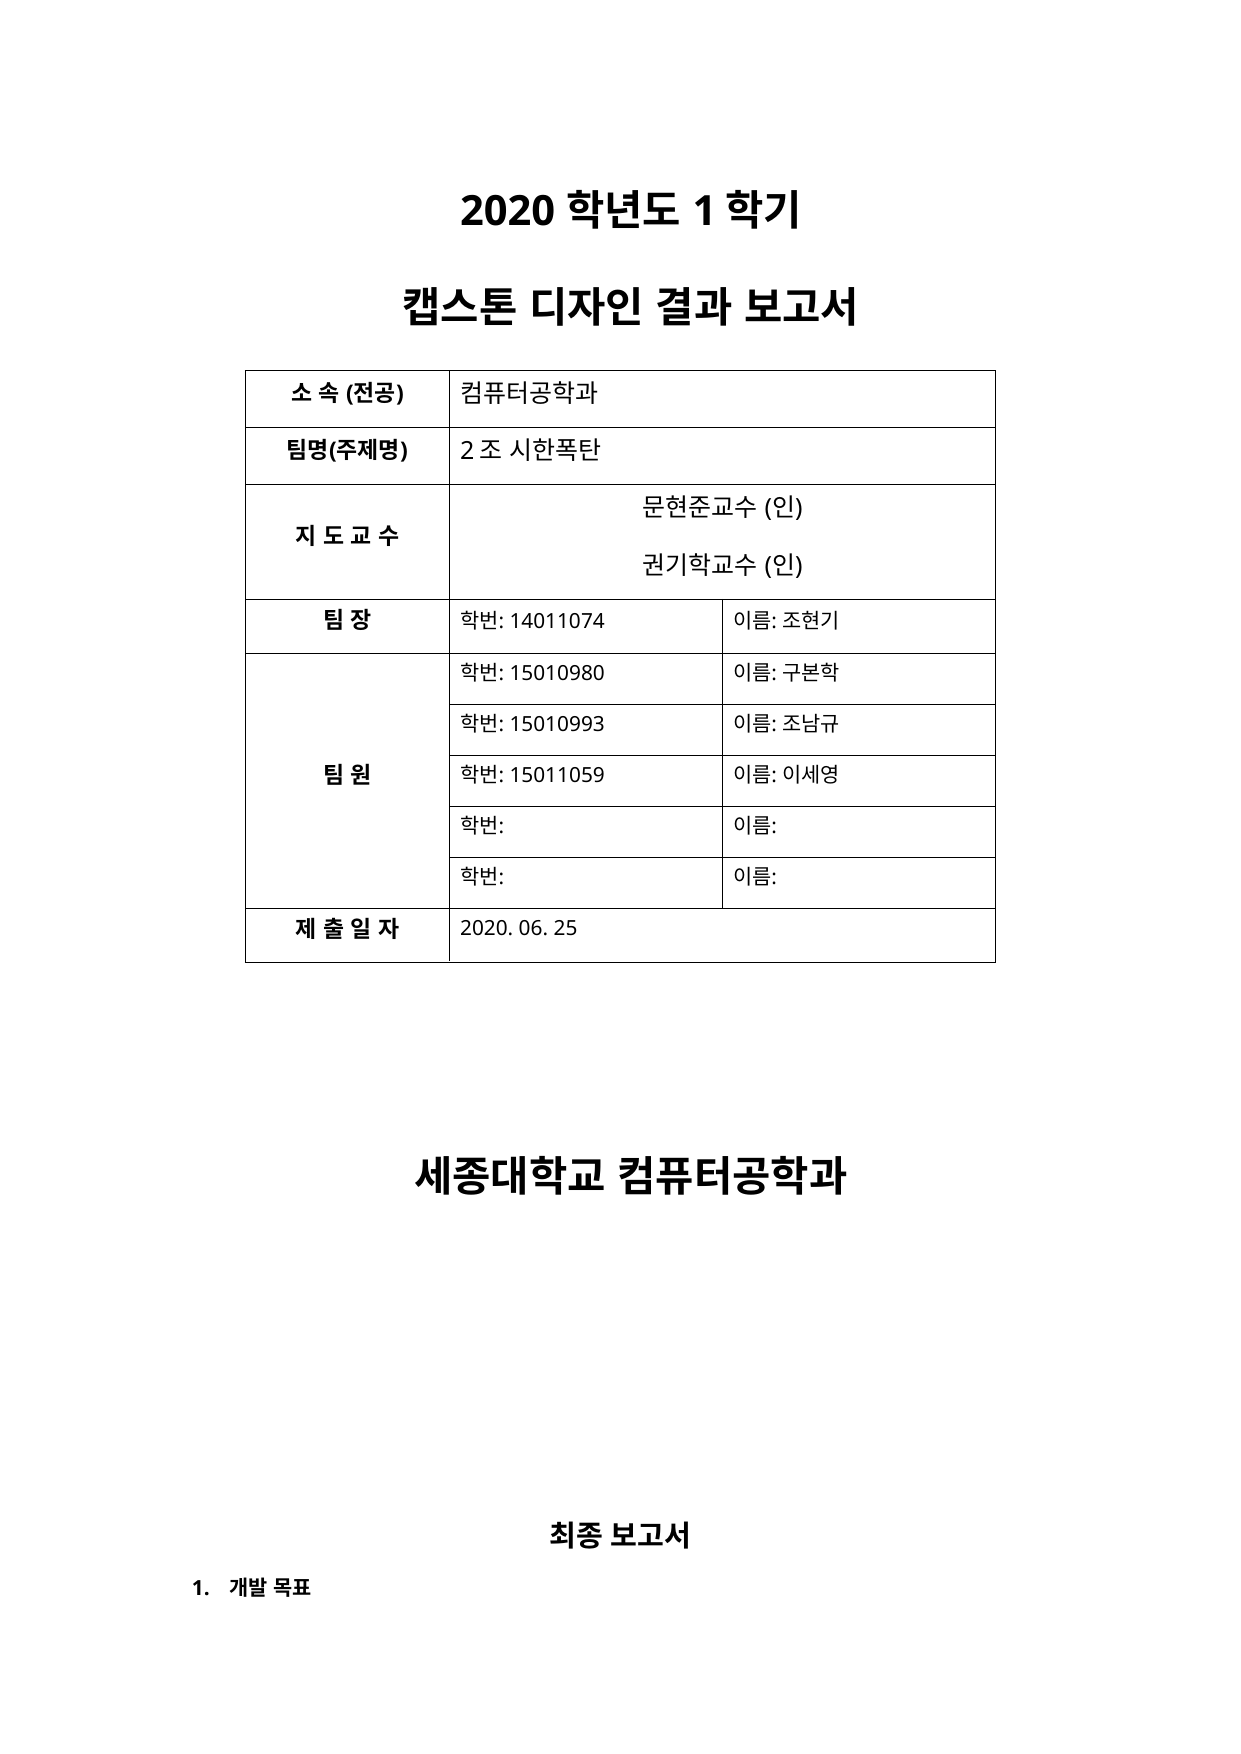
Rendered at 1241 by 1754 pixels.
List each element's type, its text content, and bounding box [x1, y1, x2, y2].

table_header 소 속 (전공) [246, 371, 449, 427]
table_cell 제 출 일 자 [246, 909, 449, 961]
list 개발 목표 [192, 1571, 1090, 1602]
table_cell 이름: 구본학 [723, 654, 995, 704]
table_cell 문현준교수 (인) 권기학교수 (인) [450, 485, 995, 599]
table_cell 이름: 조현기 [723, 600, 995, 653]
table_cell 이름: [723, 858, 995, 907]
text 세종대학교 컴퓨터공학과 [150, 1143, 1090, 1204]
table_cell 지 도 교 수 [246, 485, 449, 599]
table_cell 팀 장 [246, 600, 449, 653]
table_cell 학번: 15010993 [450, 705, 722, 755]
table_cell 이름: 이세영 [723, 756, 995, 806]
table_cell 학번: [450, 858, 722, 907]
table_cell 팀 원 [246, 654, 449, 907]
table_cell 팀명(주제명) [246, 428, 449, 484]
table_cell 2조 시한폭탄 [450, 428, 995, 484]
table_cell 학번: 15010980 [450, 654, 722, 704]
text 최종 보고서 [150, 1512, 1090, 1555]
table_cell 2020. 06. 25 [450, 909, 995, 961]
table_cell 이름: [723, 807, 995, 857]
table_cell 학번: 15011059 [450, 756, 722, 806]
table_header 컴퓨터공학과 [450, 371, 995, 427]
table_cell 학번: 14011074 [450, 600, 722, 653]
text 2020 학년도 1학기 [150, 177, 1090, 238]
text 캡스톤 디자인 결과 보고서 [150, 274, 1090, 334]
table_cell 학번: [450, 807, 722, 857]
table_cell 이름: 조남규 [723, 705, 995, 755]
